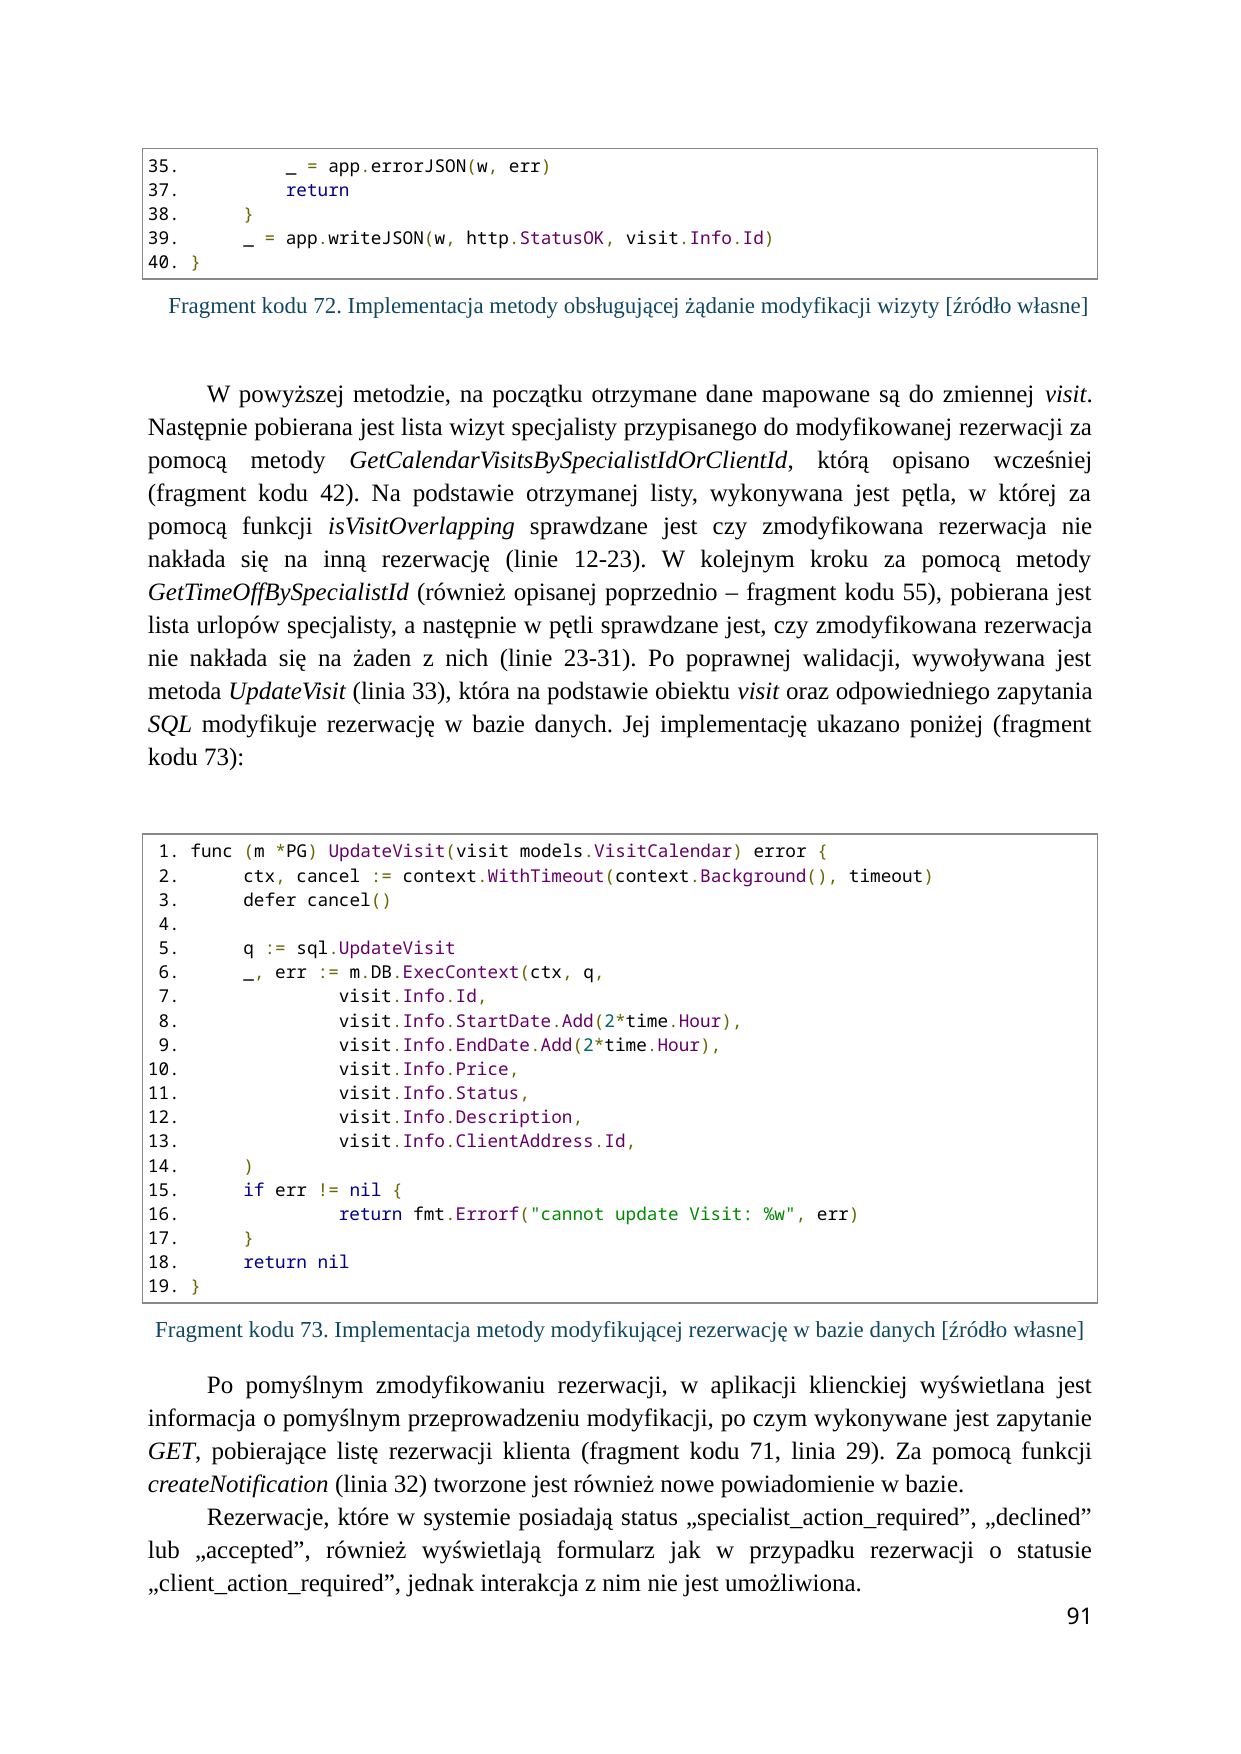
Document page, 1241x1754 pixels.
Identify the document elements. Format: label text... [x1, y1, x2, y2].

text 10. visit.Info.Price, [148, 1056, 1093, 1081]
text 38. } [148, 202, 1093, 226]
text Rezerwacje, które w systemie posiadają status „specialist_action_required”, „declined” lub „accepted”, również wyświetlają formularz jak w przypadku rezerwacji o statusie „client_action_required”, jednak interakcja z nim nie jest umożliwiona. [148, 1502, 1093, 1597]
text W powyższej metodzie, na początku otrzymane dane mapowane są do zmiennej visit. Następnie pobierana jest lista wizyt specjalisty przypisanego do modyfikowanej rezerwacji za pomocą metody GetCalendarVisitsBySpecialistIdOrClientId, którą opisano wcześniej (fragment kodu 42). Na podstawie otrzymanej listy, wykonywana jest pętla, w której za pomocą funkcji isVisitOverlapping sprawdzane jest czy zmodyfikowana rezerwacja nie nakłada się na inną rezerwację (linie 12-23). W kolejnym kroku za pomocą metody GetTimeOffBySpecialistId (również opisanej poprzednio – fragment kodu 55), pobierana jest lista urlopów specjalisty, a następnie w pętli sprawdzane jest, czy zmodyfikowana rezerwacja nie nakłada się na żaden z nich (linie 23-31). Po poprawnej walidacji, wywoływana jest metoda UpdateVisit (linia 33), która na podstawie obiektu visit oraz odpowiedniego zapytania SQL modyfikuje rezerwację w bazie danych. Jej implementację ukazano poniżej (fragment kodu 73): [148, 379, 1093, 771]
text 9. visit.Info.EndDate.Add(2*time.Hour), [148, 1032, 1093, 1056]
text 16. return fmt.Errorf("cannot update Visit: %w", err) [148, 1201, 1093, 1226]
text 6. _, err := m.DB.ExecContext(ctx, q, [148, 960, 1093, 984]
text 19. } [143, 1268, 1097, 1302]
text 15. if err != nil { [148, 1177, 1093, 1201]
text 1. func (m *PG) UpdateVisit(visit models.VisitCalendar) error { [143, 835, 1097, 863]
text Fragment kodu 73. Implementacja metody modyfikującej rezerwację w bazie danych [źródło własne] [148, 1316, 1093, 1343]
text 35. _ = app.errorJSON(w, err) [143, 149, 1097, 177]
text 7. visit.Info.Id, [148, 984, 1093, 1008]
text 40. } [143, 244, 1097, 278]
text 18. return nil [148, 1250, 1093, 1268]
text 39. _ = app.writeJSON(w, http.StatusOK, visit.Info.Id) [148, 226, 1093, 244]
text 2. ctx, cancel := context.WithTimeout(context.Background(), timeout) [148, 863, 1093, 887]
text 13. visit.Info.ClientAddress.Id, [148, 1129, 1093, 1153]
text 3. defer cancel() [148, 887, 1093, 911]
text 4. [148, 911, 1093, 936]
text 5. q := sql.UpdateVisit [148, 936, 1093, 960]
text 11. visit.Info.Status, [148, 1081, 1093, 1105]
text 8. visit.Info.StartDate.Add(2*time.Hour), [148, 1008, 1093, 1032]
text 37. return [148, 177, 1093, 202]
text 14. ) [148, 1153, 1093, 1177]
text Fragment kodu 72. Implementacja metody obsługującej żądanie modyfikacji wizyty [źródło własne] [148, 292, 1093, 319]
text 17. } [148, 1226, 1093, 1250]
text 12. visit.Info.Description, [148, 1105, 1093, 1129]
text Po pomyślnym zmodyfikowaniu rezerwacji, w aplikacji klienckiej wyświetlana jest informacja o pomyślnym przeprowadzeniu modyfikacji, po czym wykonywane jest zapytanie GET, pobierające listę rezerwacji klienta (fragment kodu 71, linia 29). Za pomocą funkcji createNotification (linia 32) tworzone jest również nowe powiadomienie w bazie. [148, 1370, 1093, 1497]
